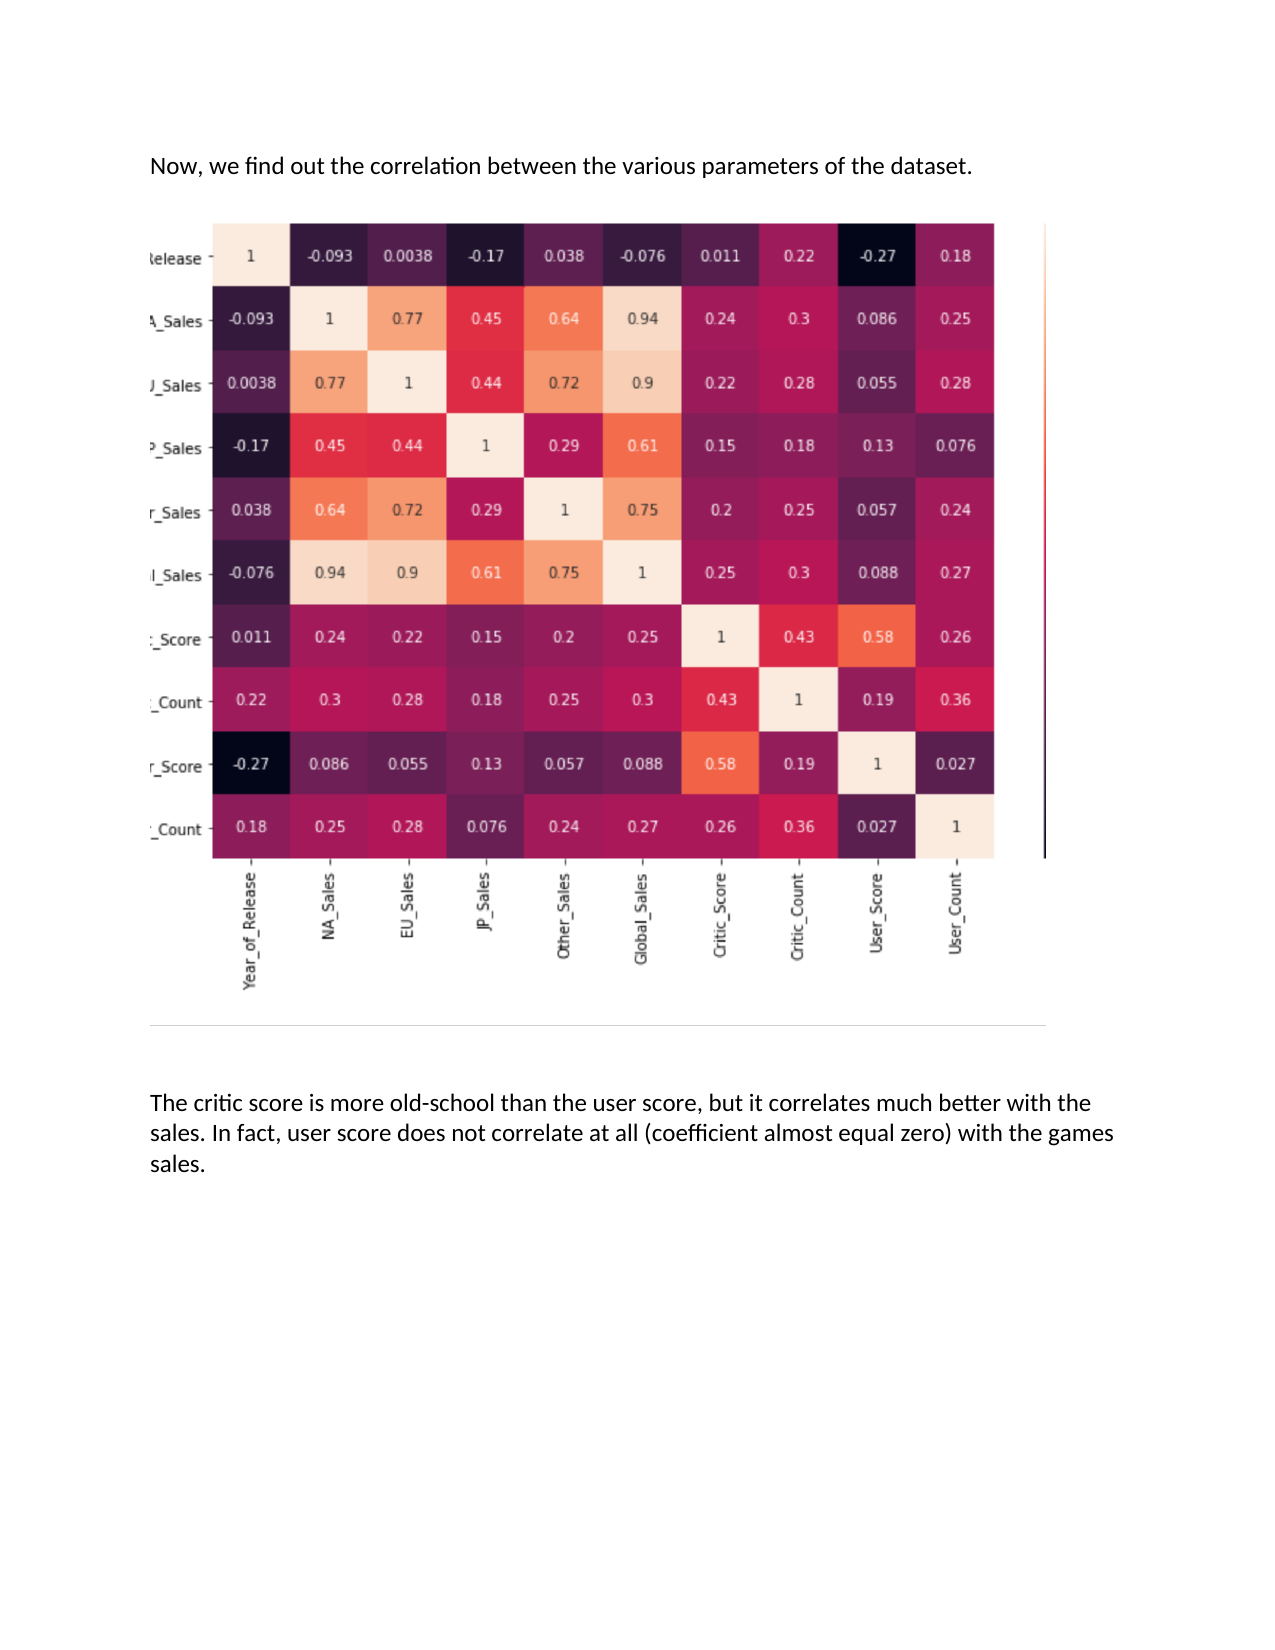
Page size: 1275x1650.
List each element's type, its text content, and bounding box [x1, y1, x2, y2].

picture [150, 211, 1046, 1026]
text Now, we find out the correlation between the various parameters of the dataset. [150, 150, 1125, 181]
text The critic score is more old-school than the user score, but it correlates much better with the sales. In fact, user score does not correlate at all (coefficient almost equal zero) with the games sales. [150, 1087, 1125, 1179]
